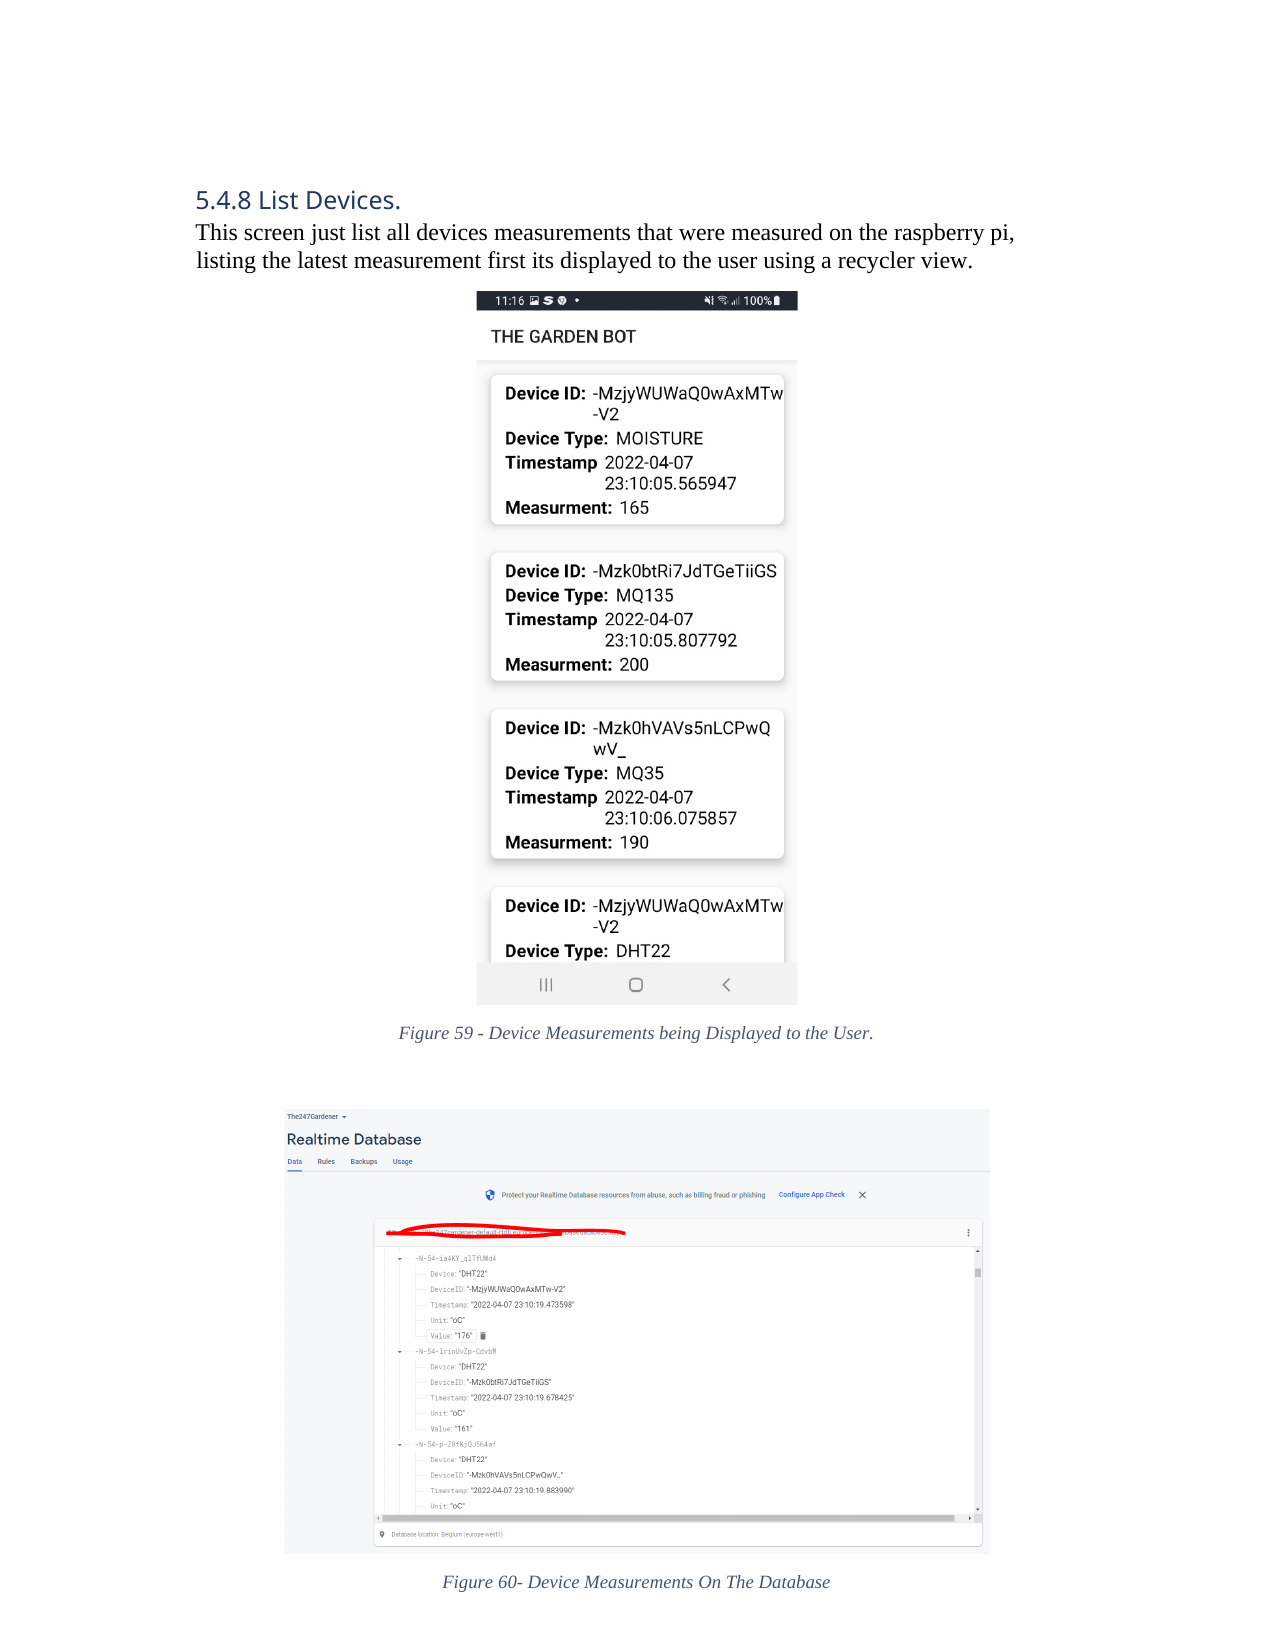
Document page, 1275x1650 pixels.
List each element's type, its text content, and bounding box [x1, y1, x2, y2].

subtitle 5.4.8 List Devices. [195, 182, 1079, 217]
picture [284, 1109, 990, 1554]
picture [476, 291, 798, 1005]
text This screen just list all devices measurements that were measured on the raspberry pi, listing the latest measurement first its displayed to the user using a recycler view. [195, 217, 1079, 273]
